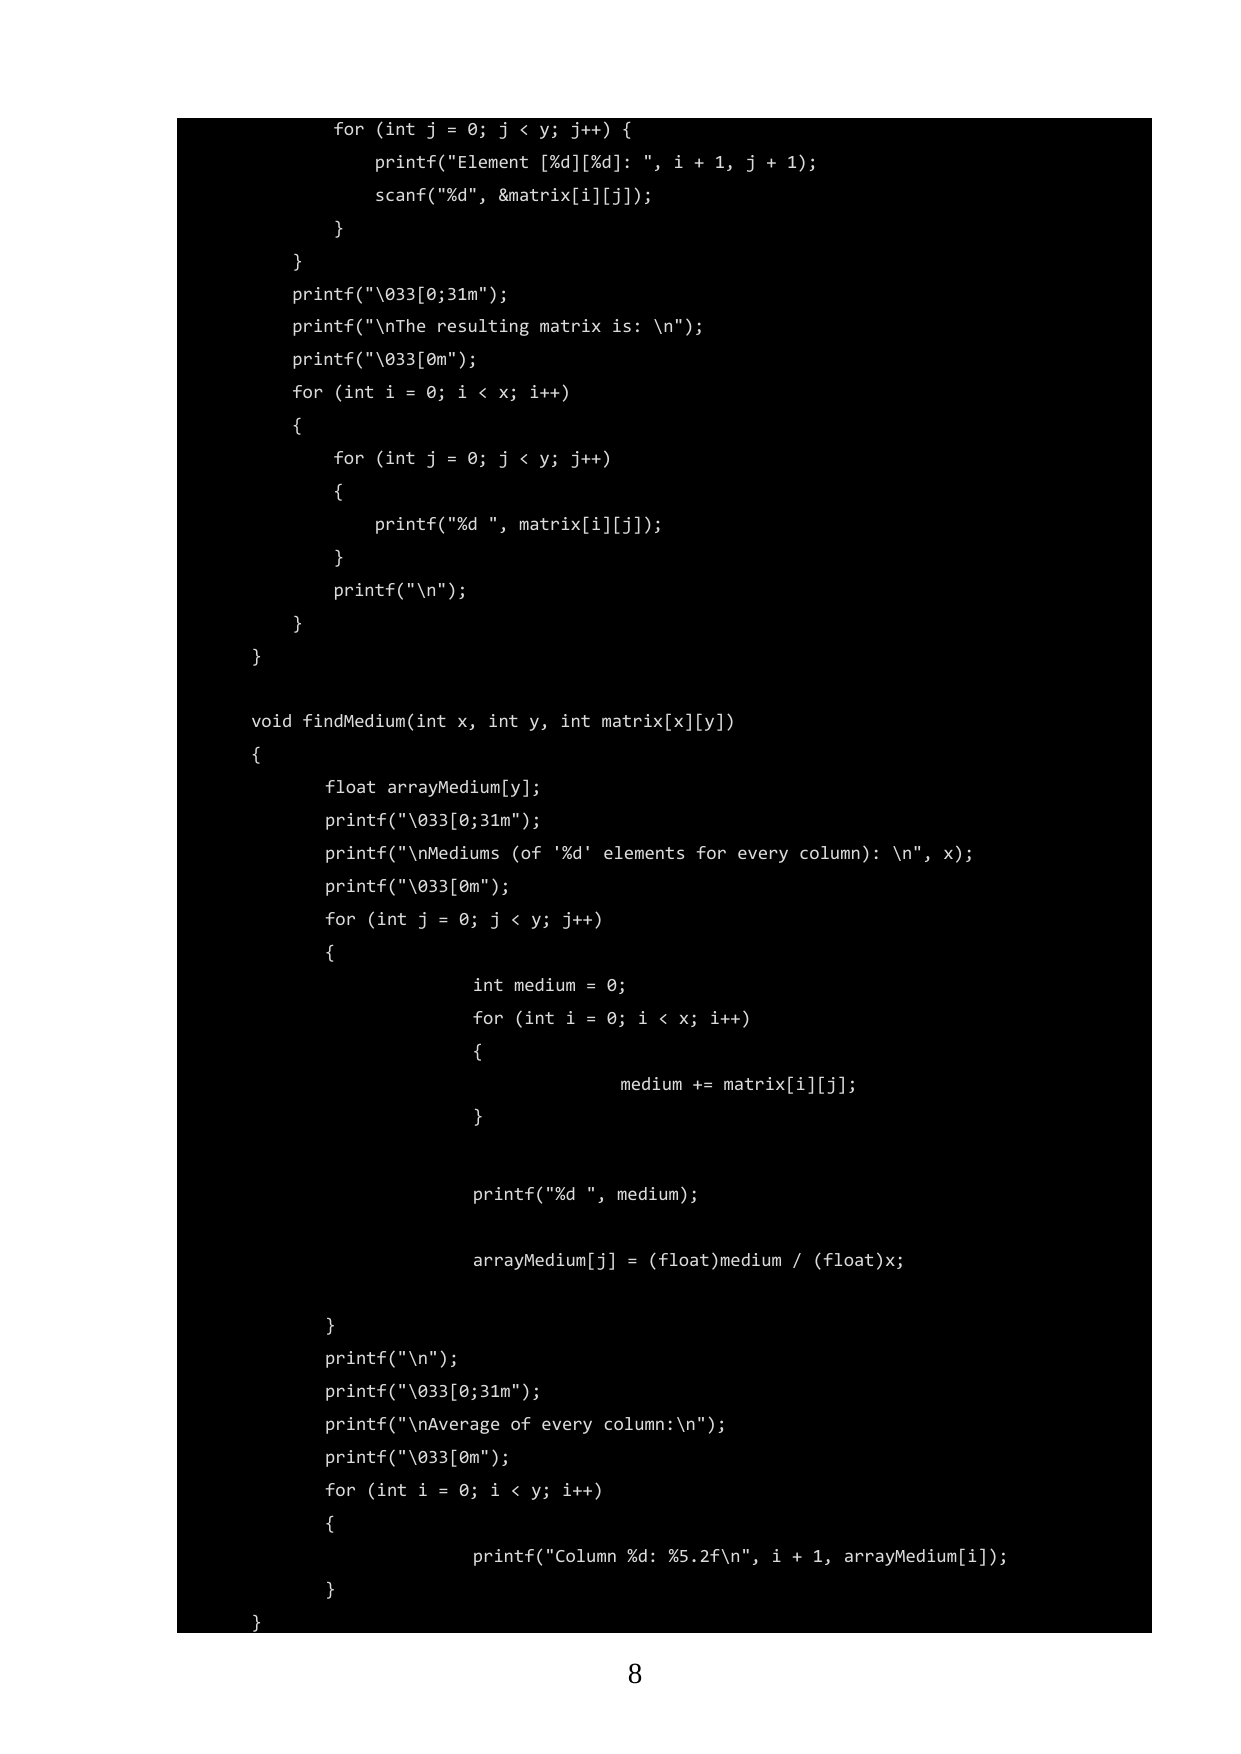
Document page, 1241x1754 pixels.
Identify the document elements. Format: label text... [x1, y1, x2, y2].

text { [177, 743, 1152, 766]
text printf("\nAverage of every column:\n"); [177, 1413, 1152, 1435]
text for (int i = 0; i < y; i++) [177, 1479, 1152, 1501]
text } [177, 645, 1152, 667]
text medium += matrix[i][j]; [177, 1073, 1152, 1095]
text float arrayMedium[y]; [177, 776, 1152, 798]
text } [177, 1578, 1152, 1600]
text printf("\033[0m"); [177, 875, 1152, 897]
text printf("\nThe resulting matrix is: \n"); [177, 316, 1152, 338]
text { [177, 941, 1152, 963]
text printf("\nMediums (of '%d' elements for every column): \n", x); [177, 842, 1152, 864]
text { [177, 414, 1152, 436]
text printf("%d ", medium); [177, 1183, 1152, 1205]
text } [177, 217, 1152, 239]
text for (int i = 0; i < x; i++) [177, 1007, 1152, 1029]
text } [177, 612, 1152, 634]
text printf("\033[0;31m"); [177, 283, 1152, 305]
text int medium = 0; [177, 974, 1152, 996]
text printf("\n"); [177, 579, 1152, 601]
text } [177, 250, 1152, 272]
text } [177, 546, 1152, 568]
text printf("\033[0m"); [177, 348, 1152, 371]
text printf("\n"); [177, 1348, 1152, 1369]
text } [177, 1611, 1152, 1633]
text { [177, 1040, 1152, 1062]
text scanf("%d", &matrix[i][j]); [177, 184, 1152, 206]
text for (int i = 0; i < x; i++) [177, 381, 1152, 403]
text for (int j = 0; j < y; j++) { [177, 118, 1152, 140]
text { [177, 480, 1152, 502]
text void findMedium(int x, int y, int matrix[x][y]) [177, 711, 1152, 733]
text } [177, 1315, 1152, 1337]
text printf("Column %d: %5.2f\n", i + 1, arrayMedium[i]); [177, 1545, 1152, 1567]
text printf("Element [%d][%d]: ", i + 1, j + 1); [177, 151, 1152, 173]
text printf("%d ", matrix[i][j]); [177, 513, 1152, 535]
text printf("\033[0;31m"); [177, 1381, 1152, 1402]
text printf("\033[0m"); [177, 1446, 1152, 1468]
text { [177, 1512, 1152, 1534]
text for (int j = 0; j < y; j++) [177, 908, 1152, 930]
text for (int j = 0; j < y; j++) [177, 447, 1152, 469]
text printf("\033[0;31m"); [177, 809, 1152, 831]
text arrayMedium[j] = (float)medium / (float)x; [177, 1249, 1152, 1271]
text } [177, 1106, 1152, 1128]
